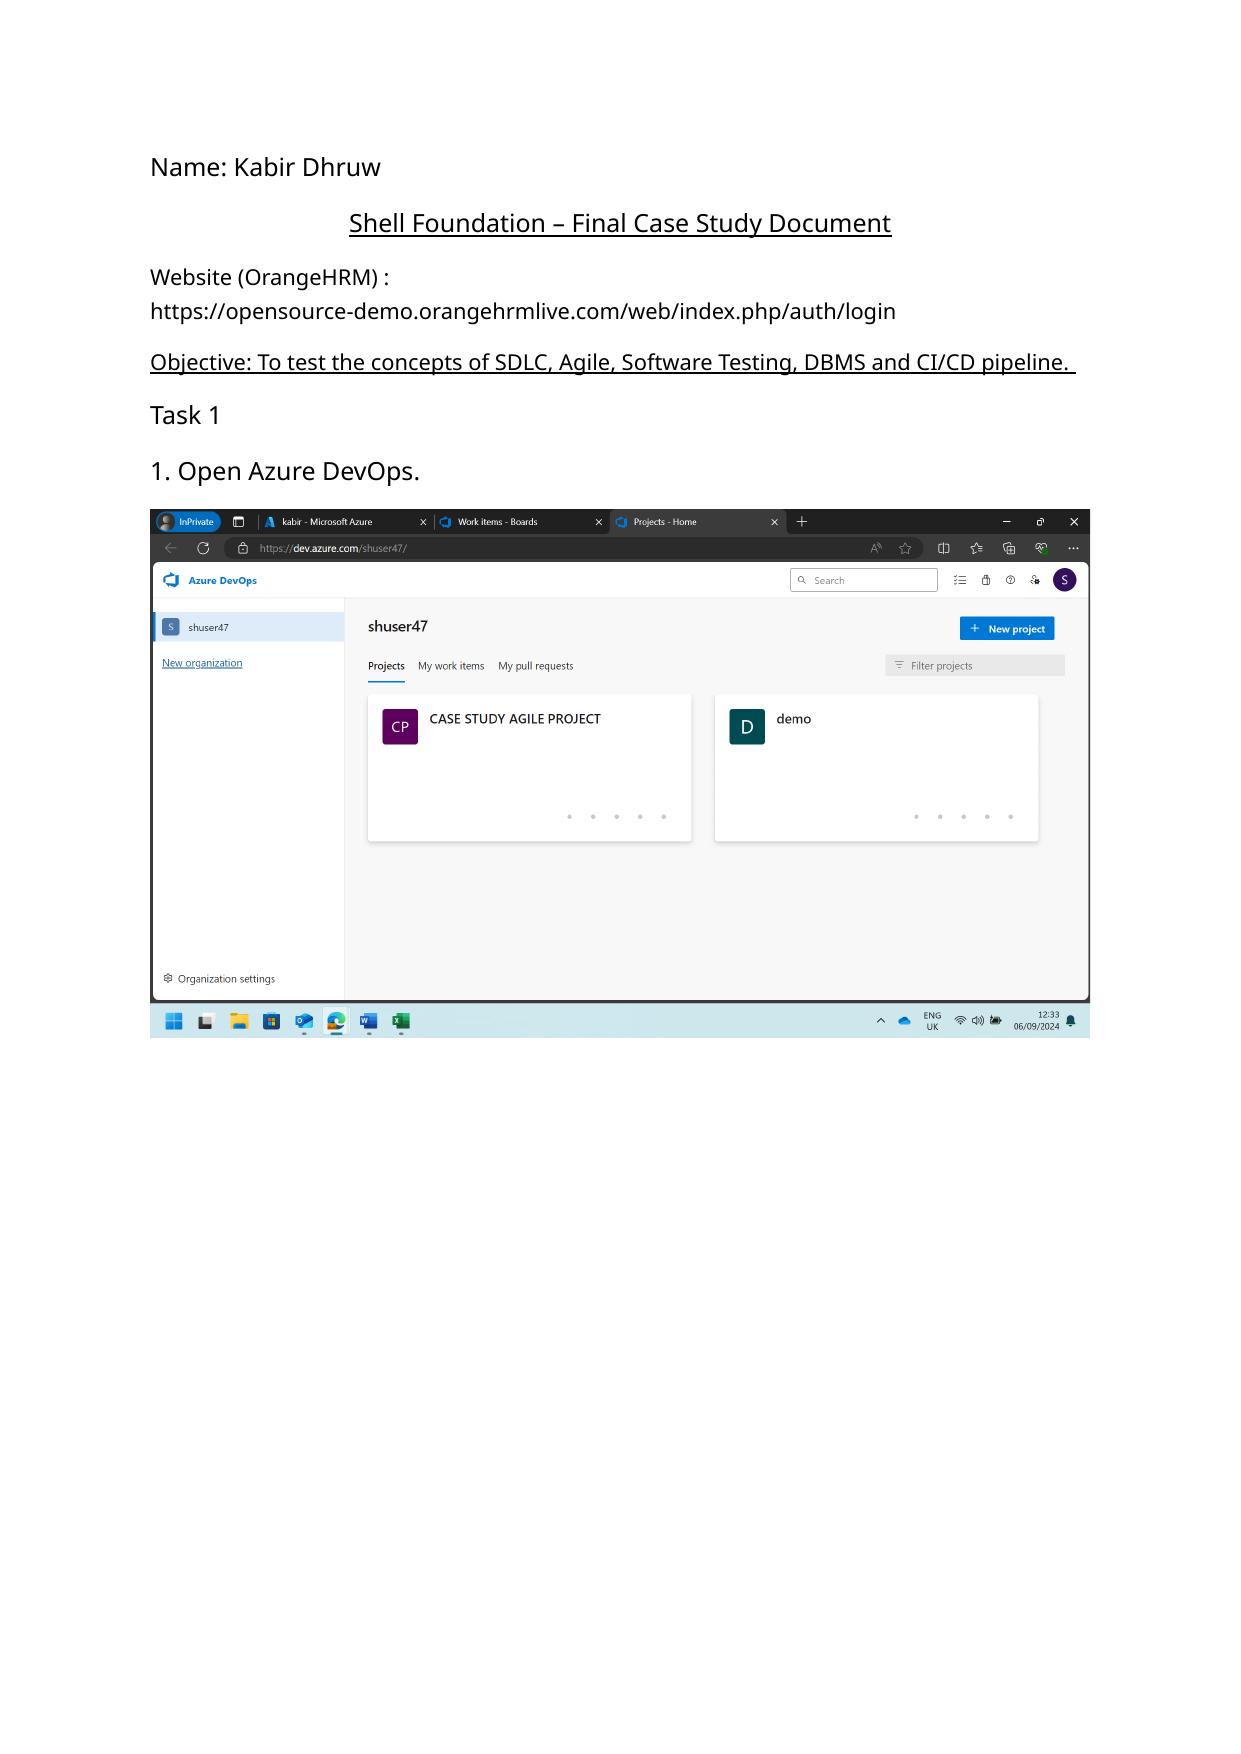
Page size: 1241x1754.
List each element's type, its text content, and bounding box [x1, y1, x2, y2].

text Task 1 [150, 397, 1090, 432]
text 1. Open Azure DevOps. [150, 453, 1090, 487]
text Shell Foundation – Final Case Study Document [150, 206, 1090, 240]
text Name: Kabir Dhruw [150, 150, 1090, 184]
text Website (OrangeHRM) : https://opensource-demo.orangehrmlive.com/web/index.php/auth/login [150, 262, 1090, 326]
text Objective: To test the concepts of SDLC, Agile, Software Testing, DBMS and CI/CD pipeline. [150, 347, 1090, 376]
picture [150, 509, 1091, 1038]
